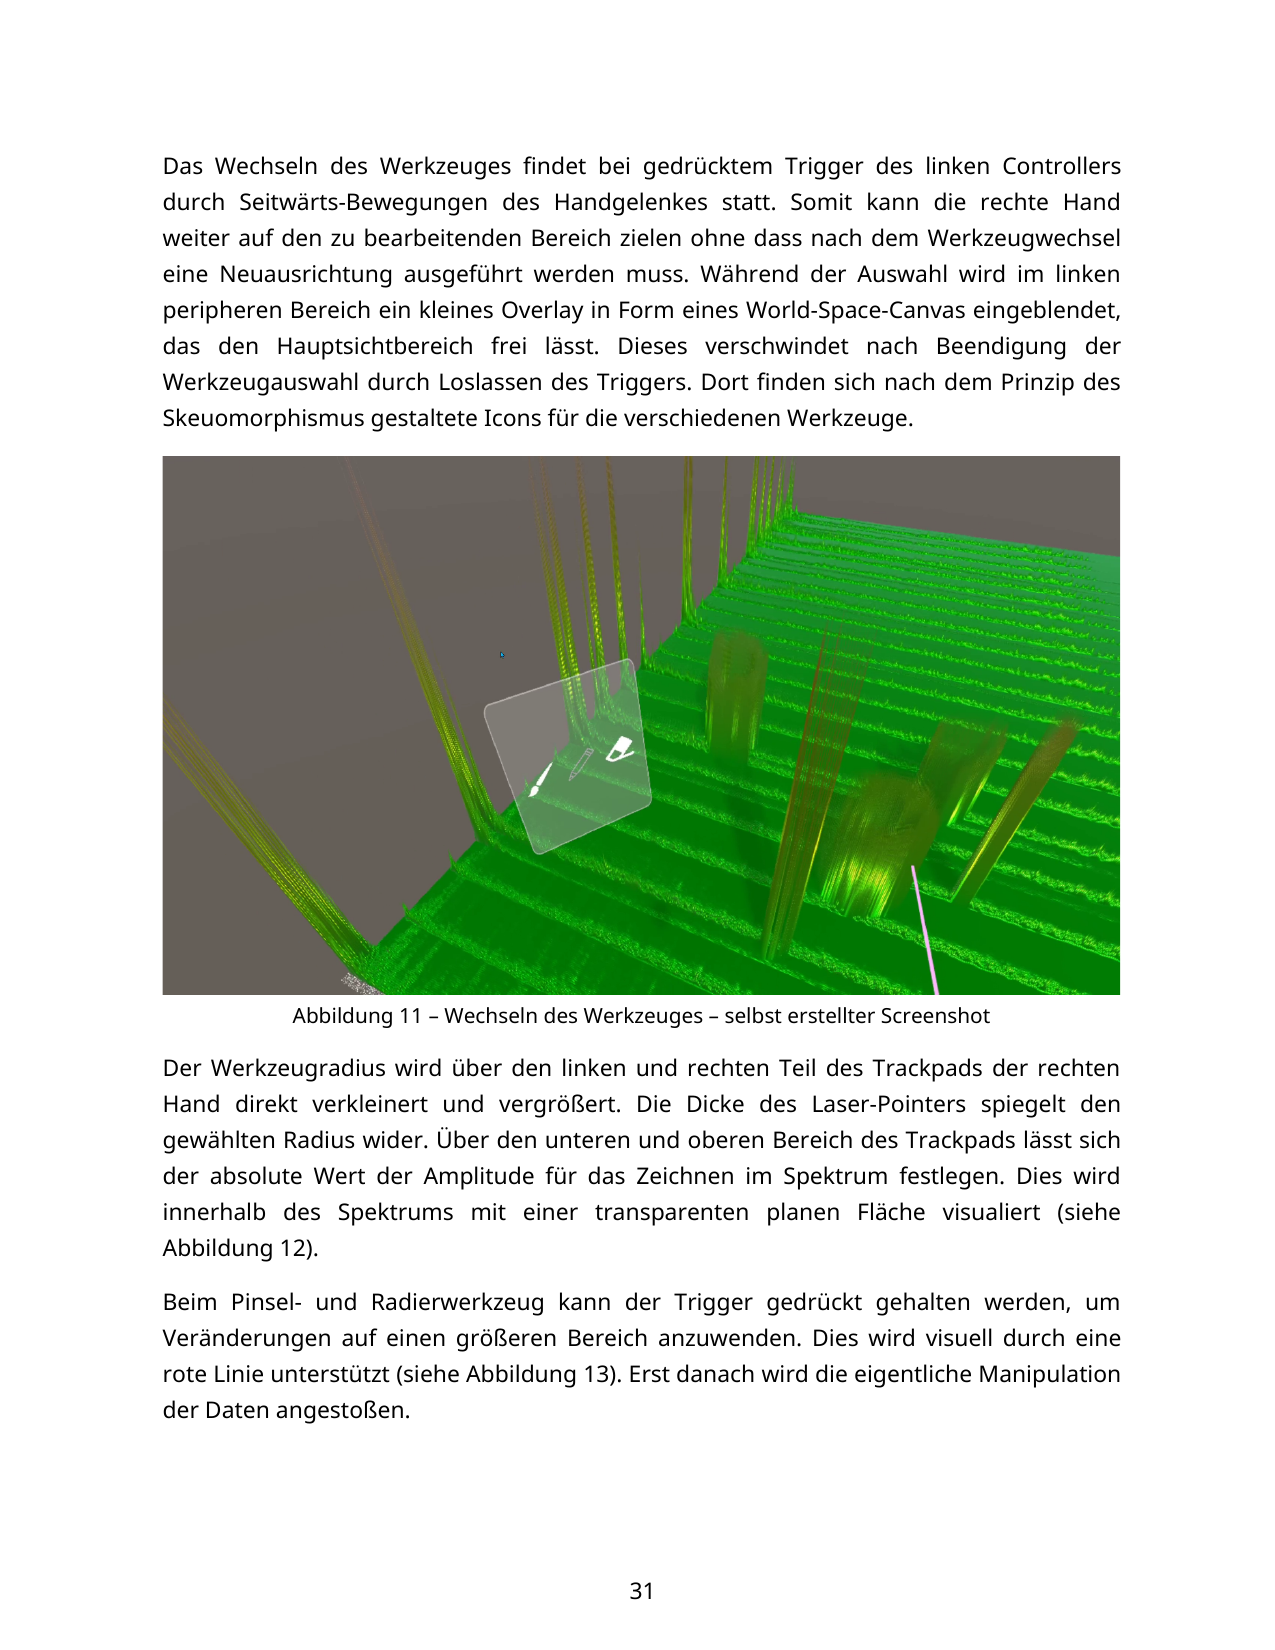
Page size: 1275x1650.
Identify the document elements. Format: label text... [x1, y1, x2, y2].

picture [162, 456, 1121, 995]
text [162, 150, 1122, 433]
text Beim Pinsel- und Radierwerkzeug kann der Trigger gedrückt gehalten werden, um Veränderungen auf einen größeren Bereich anzuwenden. Dies wird visuell durch eine rote Linie unterstützt (siehe Abbildung 13). Erst danach wird die eigentliche Manipulation der Daten angestoßen. [162, 1286, 1122, 1425]
